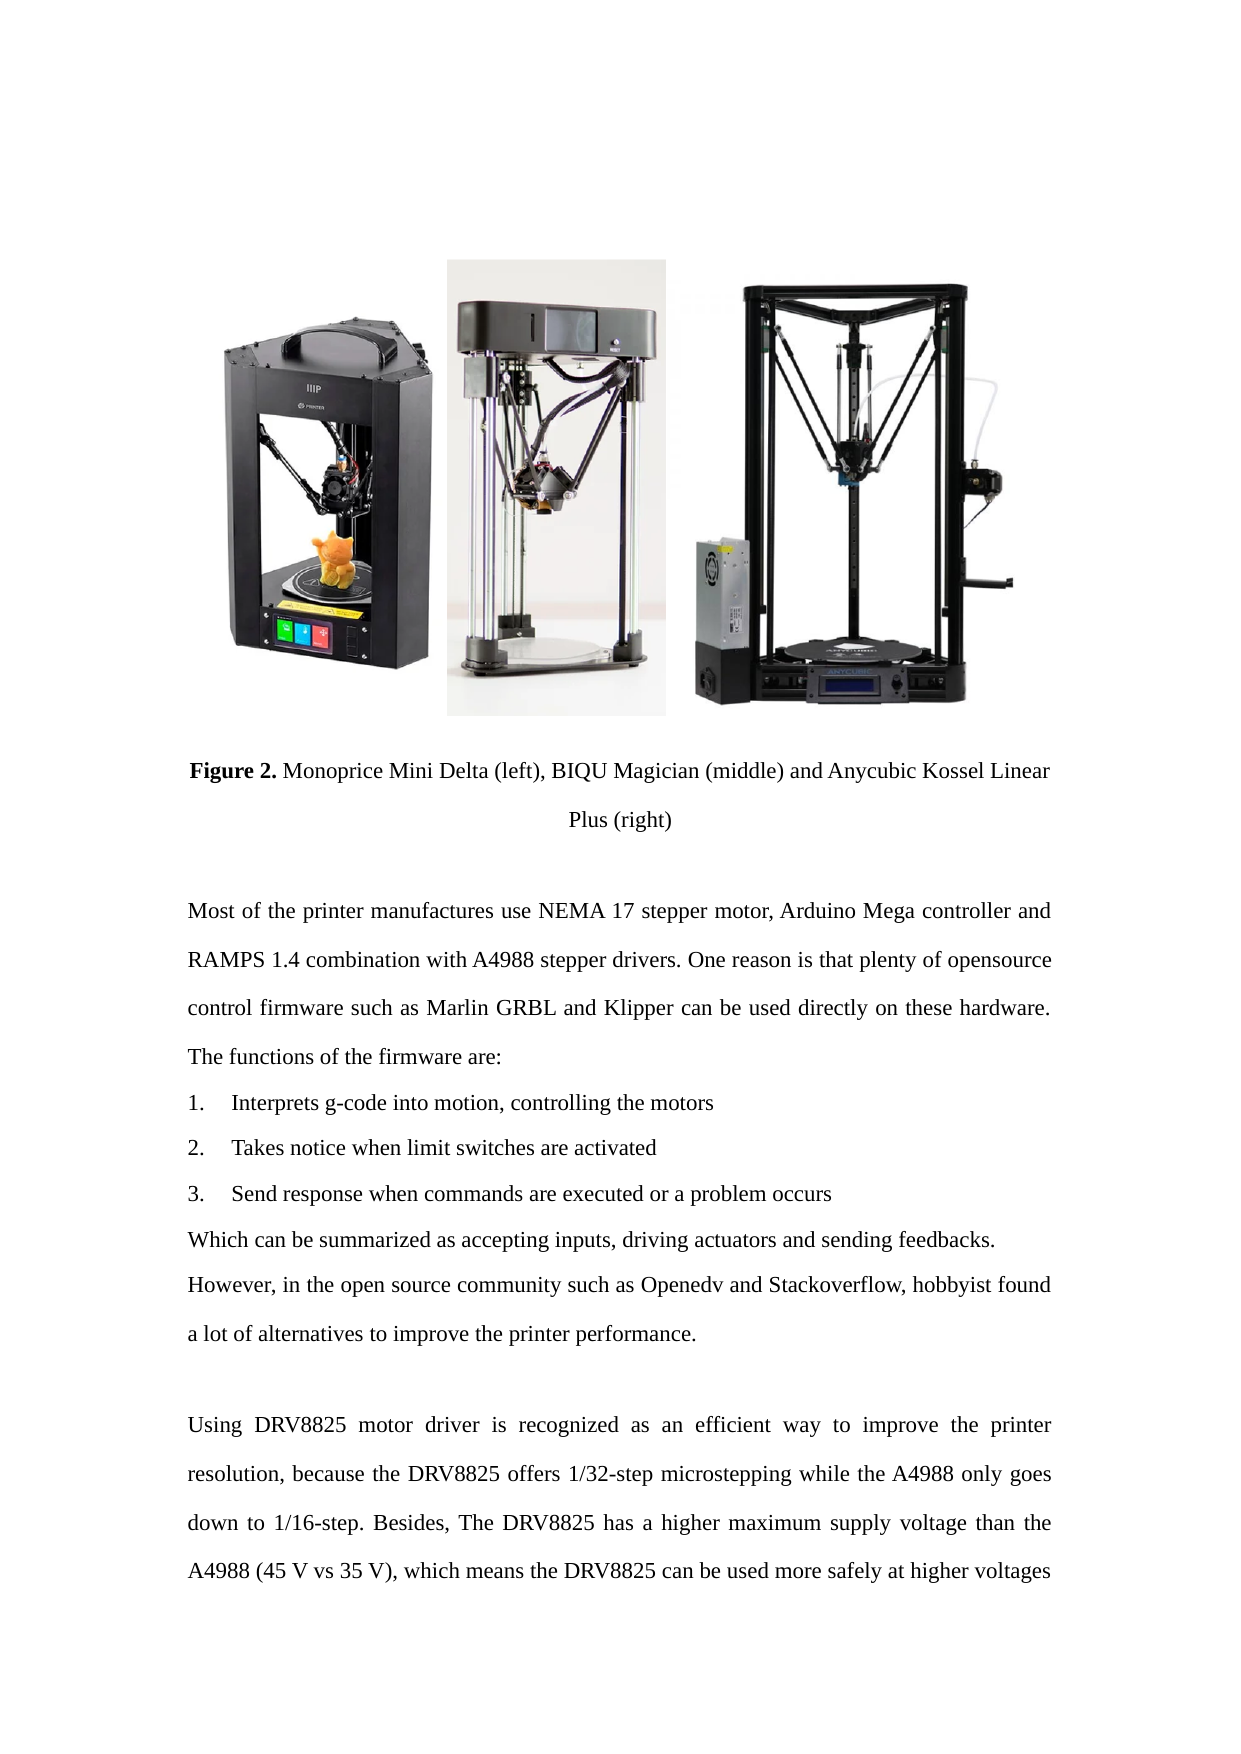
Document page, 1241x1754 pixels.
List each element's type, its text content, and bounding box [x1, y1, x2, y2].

text 2. Takes notice when limit switches are activated [187, 1131, 1053, 1164]
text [187, 1408, 1053, 1587]
text However, in the open source community such as Openedv and Stackoverflow, hobbyist found a lot of alternatives to improve the printer performance. [187, 1268, 1053, 1349]
text 1. Interprets g-code into motion, controlling the motors [187, 1086, 1053, 1118]
picture [206, 253, 1034, 716]
text 3. Send response when commands are executed or a problem occurs [187, 1177, 1053, 1209]
text Which can be summarized as accepting inputs, driving actuators and sending feedbacks. [187, 1223, 1053, 1255]
text Most of the printer manufactures use NEMA 17 stepper motor, Arduino Mega controller and RAMPS 1.4 combination with A4988 stepper drivers. One reason is that plenty of opensource control firmware such as Marlin GRBL and Klipper can be used directly on these hardware. The functions of the firmware are: [187, 894, 1053, 1073]
text Figure 2. Monoprice Mini Delta (left), BIQU Magician (middle) and Anycubic Kossel Linear Plus (right) [187, 754, 1053, 835]
